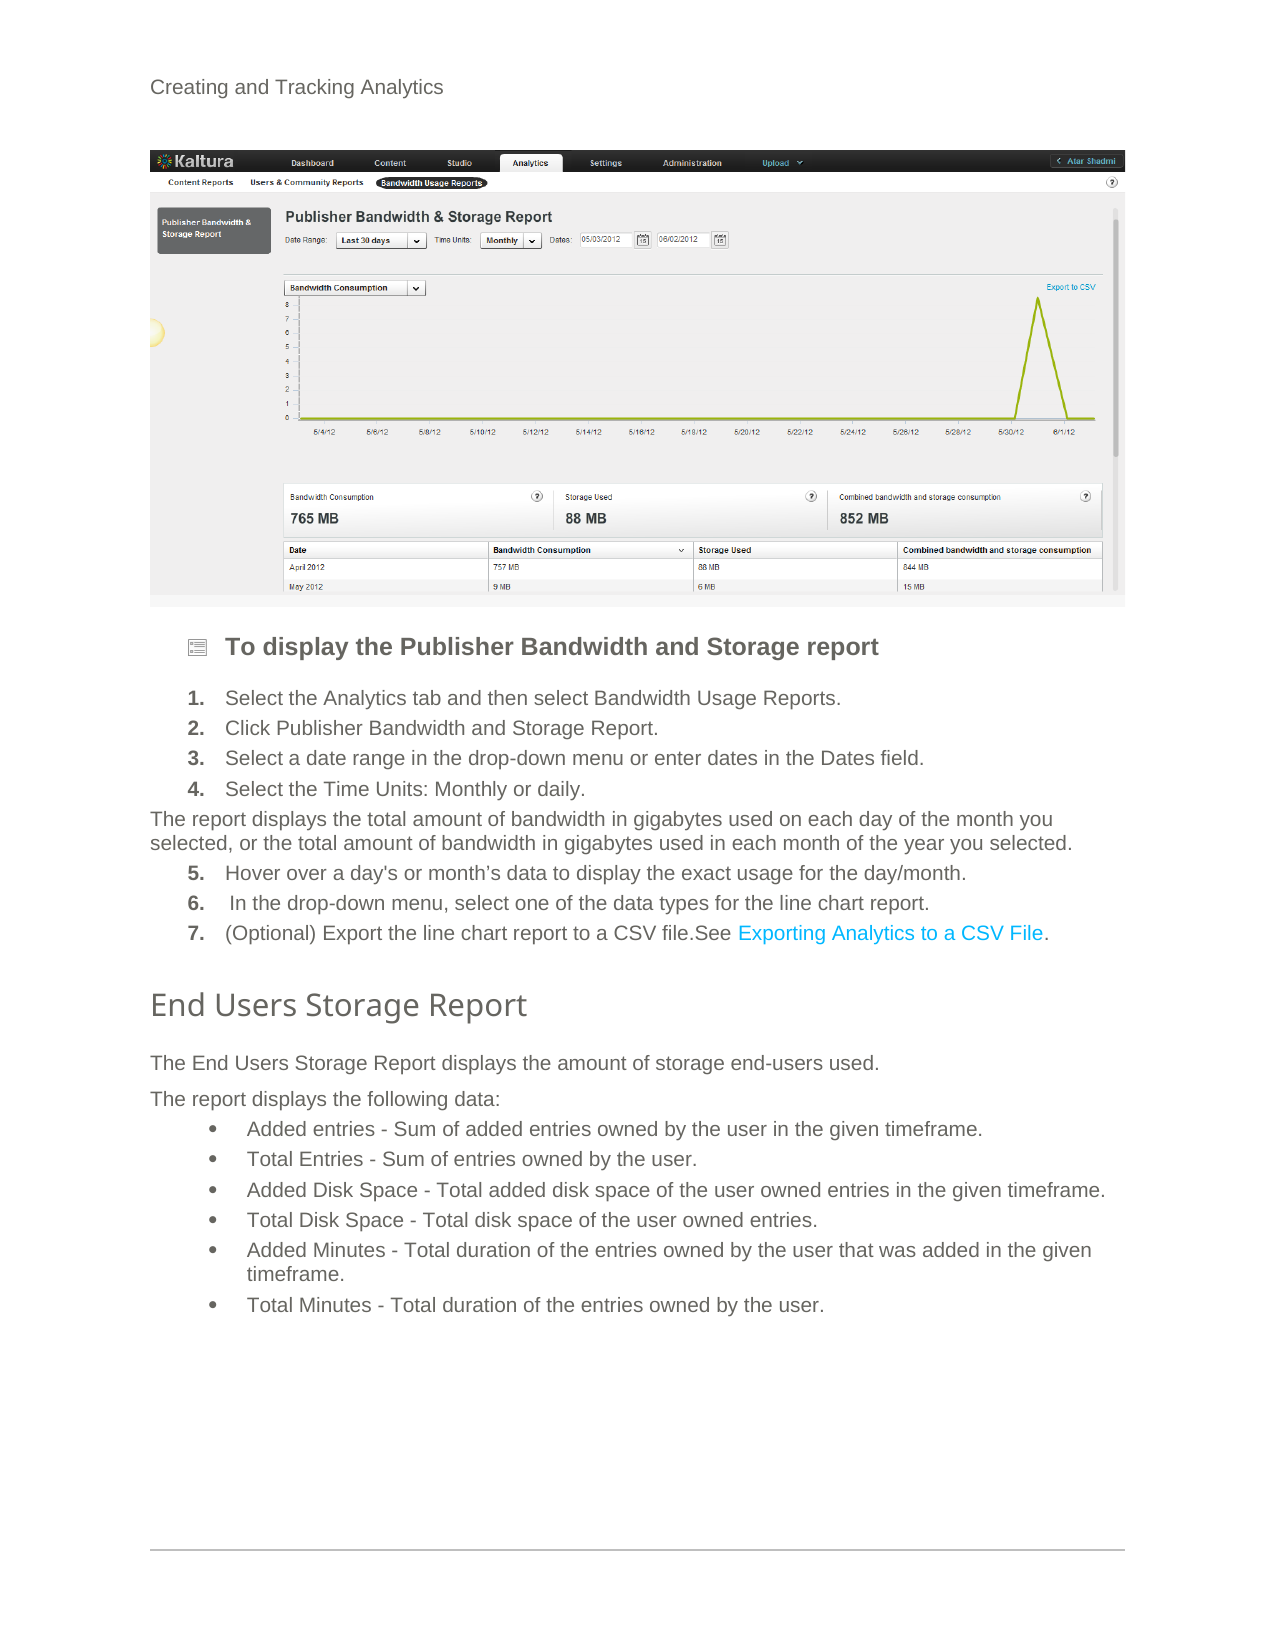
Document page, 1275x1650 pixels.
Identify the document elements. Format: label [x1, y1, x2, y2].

picture [150, 150, 1125, 607]
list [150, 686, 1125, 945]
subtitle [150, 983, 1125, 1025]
picture [188, 639, 208, 656]
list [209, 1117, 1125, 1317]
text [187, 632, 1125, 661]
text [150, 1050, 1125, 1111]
